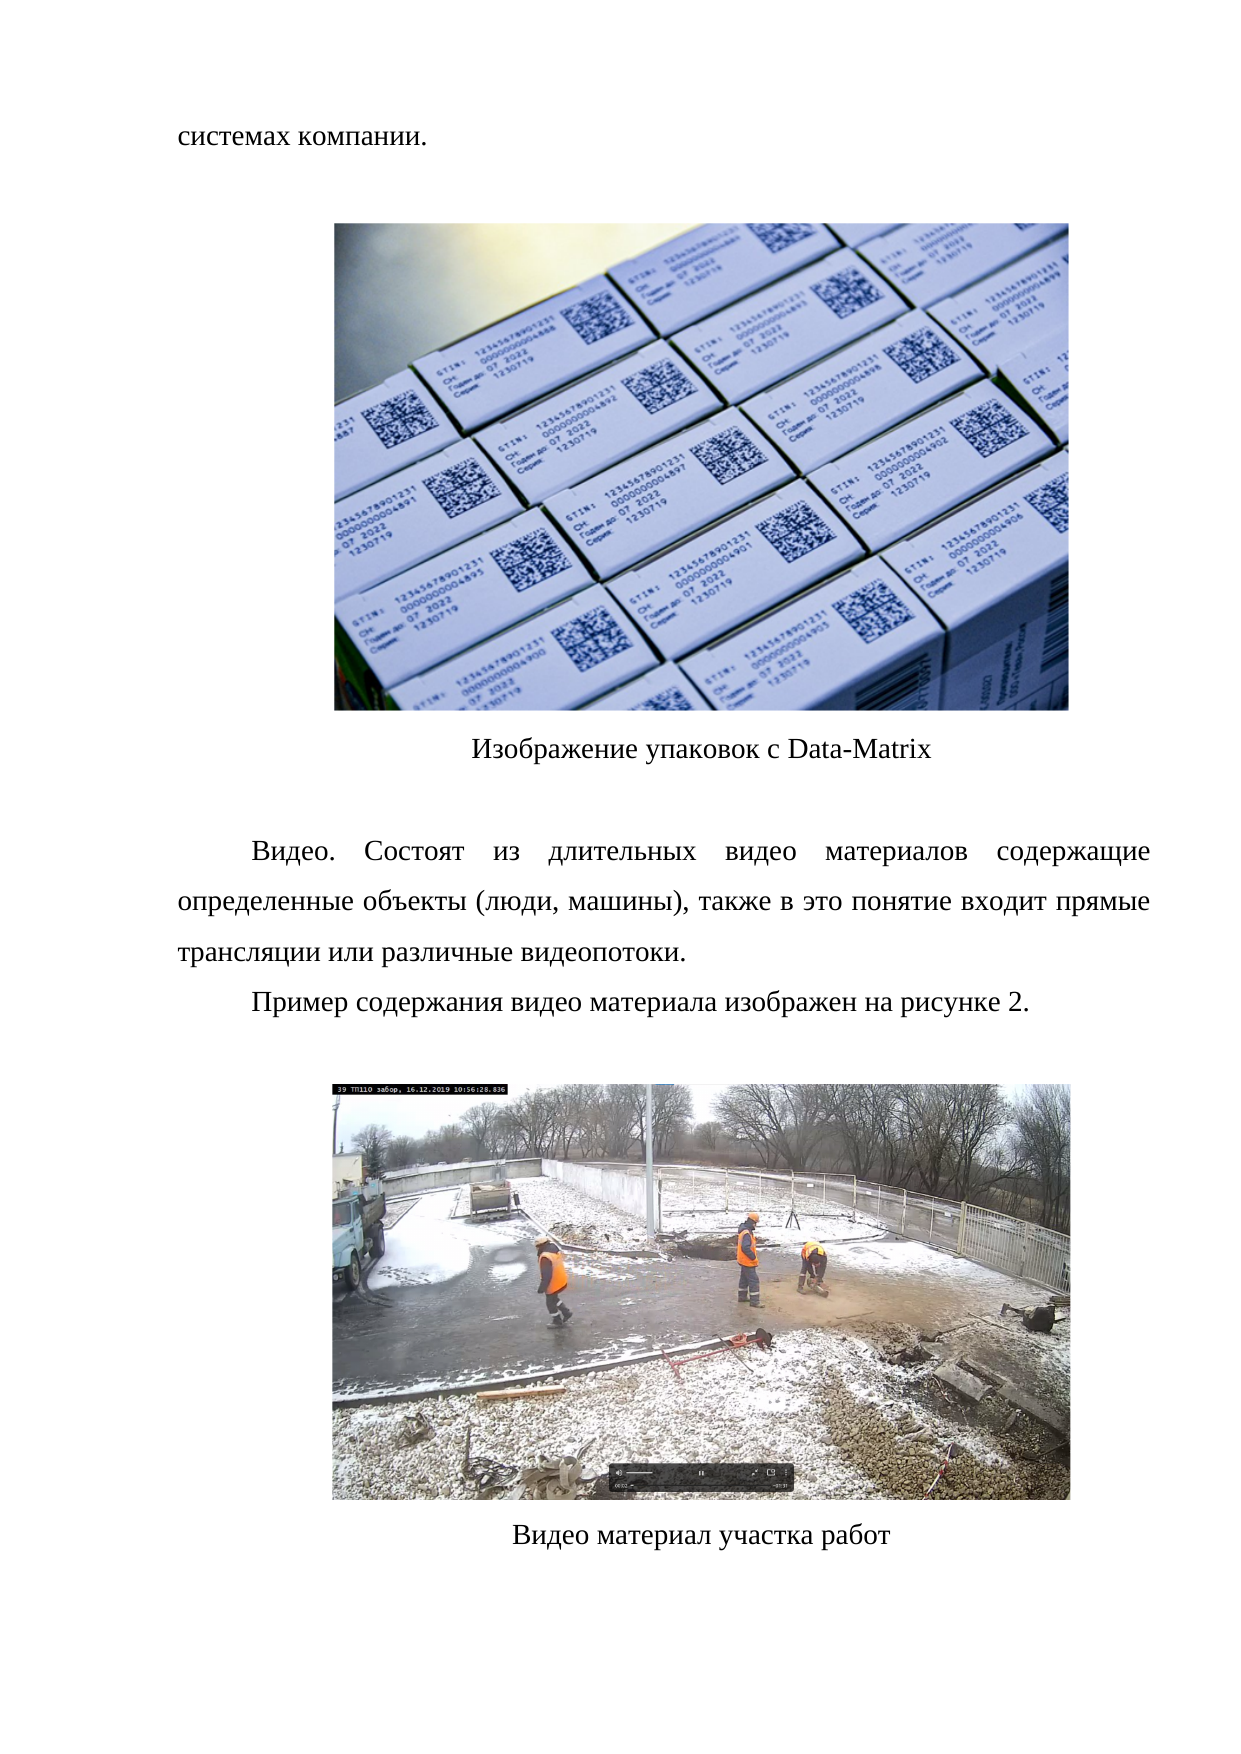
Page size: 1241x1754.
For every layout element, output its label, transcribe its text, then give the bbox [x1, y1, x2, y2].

list Видео материал участка работ [177, 1517, 1152, 1550]
list Пример содержания видео материала изображен на рисунке 2. [177, 984, 1152, 1018]
picture [332, 1084, 1071, 1500]
text Изображение упаковок с Data-Matrix [177, 731, 1152, 764]
list Видео. Состоят из длительных видео материалов содержащие определенные объекты (люди, машины), также в это понятие входит прямые трансляции или различные видеопотоки. [177, 833, 1152, 967]
picture [332, 221, 1071, 713]
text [177, 118, 1152, 152]
